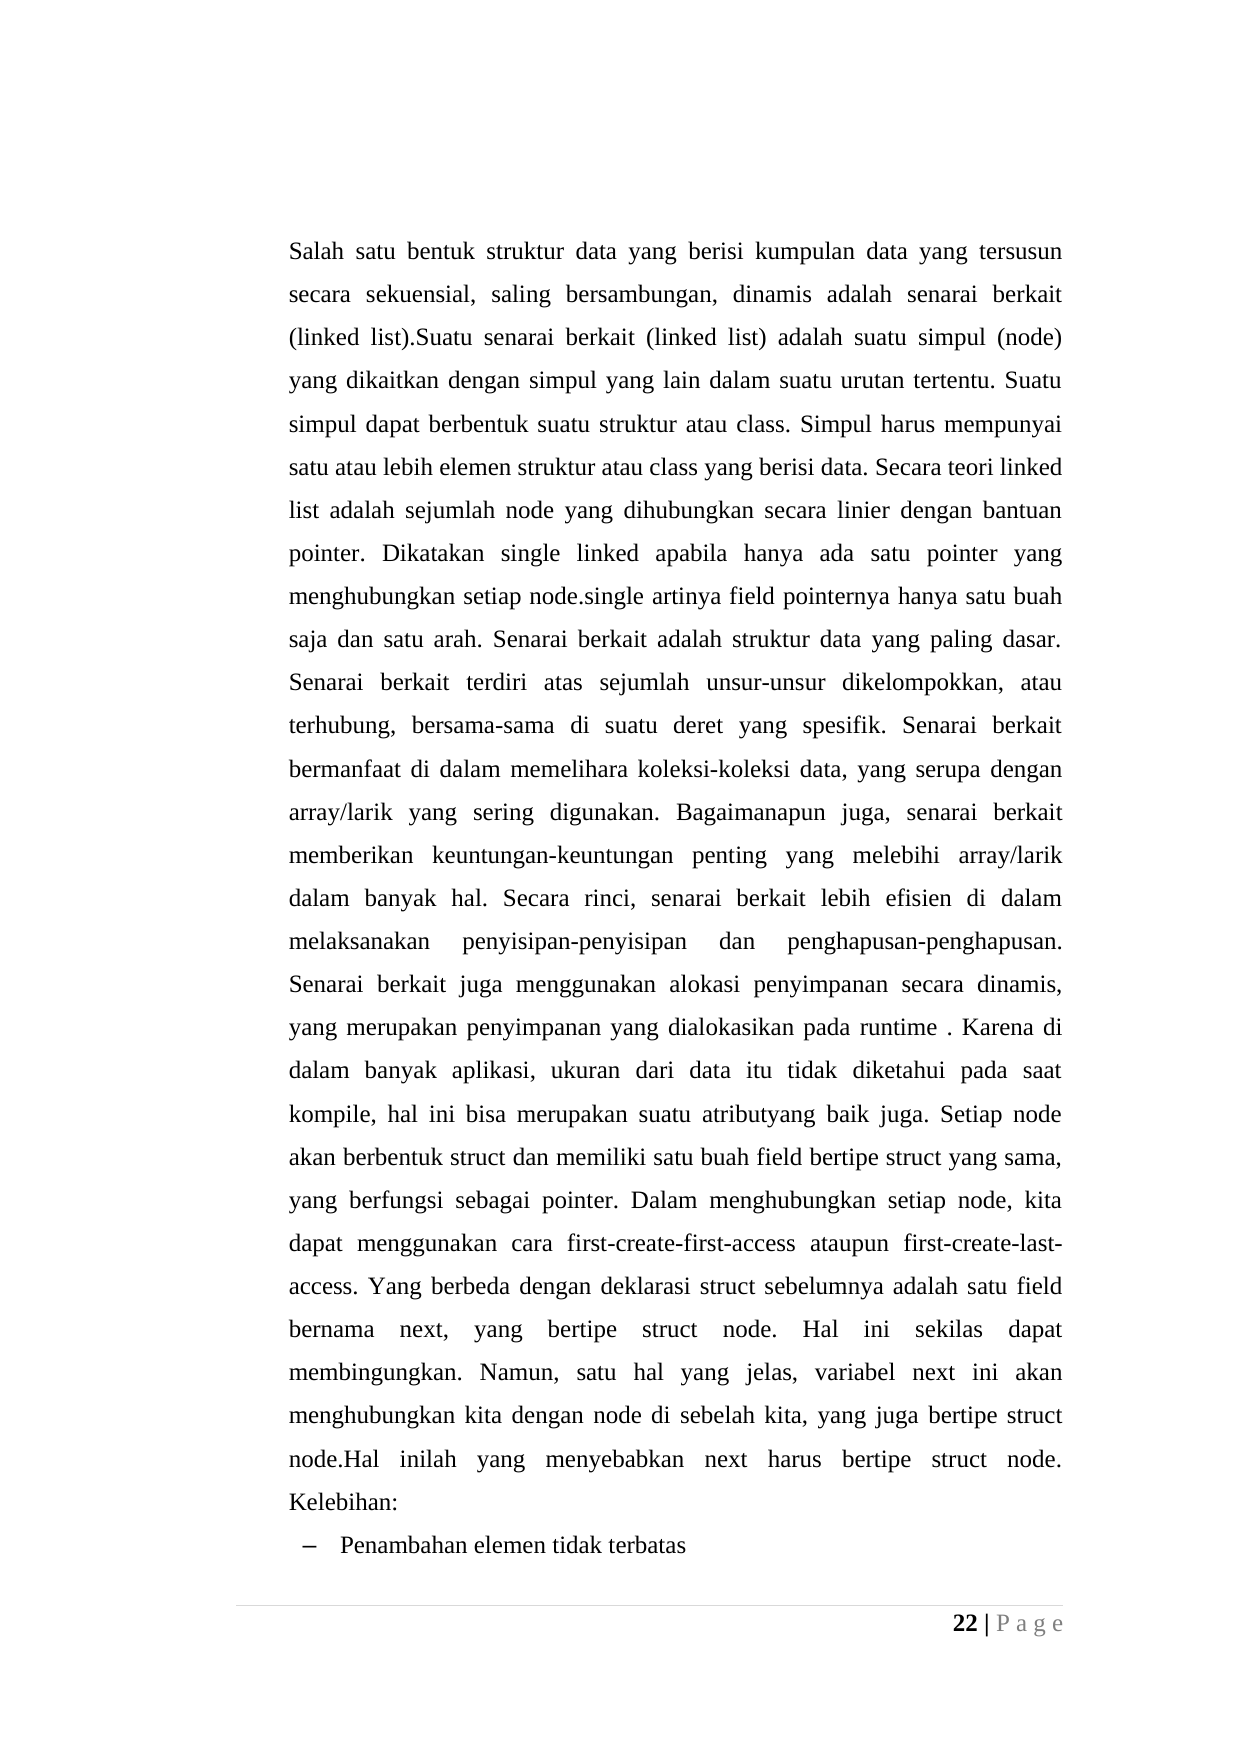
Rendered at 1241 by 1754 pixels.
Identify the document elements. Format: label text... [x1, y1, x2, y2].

list Penambahan elemen tidak terbatas [302, 1530, 1063, 1559]
list Salah satu bentuk struktur data yang berisi kumpulan data yang tersusun secara sekuensial, saling bersambungan, dinamis adalah senarai berkait (linked list).Suatu senarai berkait (linked list) adalah suatu simpul (node) yang dikaitkan dengan simpul yang lain dalam suatu urutan tertentu. Suatu simpul dapat berbentuk suatu struktur atau class. Simpul harus mempunyai satu atau lebih elemen struktur atau class yang berisi data. Secara teori linked list adalah sejumlah node yang dihubungkan secara linier dengan bantuan pointer. Dikatakan single linked apabila hanya ada satu pointer yang menghubungkan setiap node.single artinya field pointernya hanya satu buah saja dan satu arah. Senarai berkait adalah struktur data yang paling dasar. Senarai berkait terdiri atas sejumlah unsur-unsur dikelompokkan, atau terhubung, bersama-sama di suatu deret yang spesifik. Senarai berkait bermanfaat di dalam memelihara koleksi-koleksi data, yang serupa dengan array/larik yang sering digunakan. Bagaimanapun juga, senarai berkait memberikan keuntungan-keuntungan penting yang melebihi array/larik dalam banyak hal. Secara rinci, senarai berkait lebih efisien di dalam melaksanakan penyisipan-penyisipan dan penghapusan-penghapusan. Senarai berkait juga menggunakan alokasi penyimpanan secara dinamis, yang merupakan penyimpanan yang dialokasikan pada runtime . Karena di dalam banyak aplikasi, ukuran dari data itu tidak diketahui pada saat kompile, hal ini bisa merupakan suatu atributyang baik juga. Setiap node akan berbentuk struct dan memiliki satu buah field bertipe struct yang sama, yang berfungsi sebagai pointer. Dalam menghubungkan setiap node, kita dapat menggunakan cara first-create-first-access ataupun first-create-last-access. Yang berbeda dengan deklarasi struct sebelumnya adalah satu field bernama next, yang bertipe struct node. Hal ini sekilas dapat membingungkan. Namun, satu hal yang jelas, variabel next ini akan menghubungkan kita dengan node di sebelah kita, yang juga bertipe struct node.Hal inilah yang menyebabkan next harus bertipe struct node. Kelebihan: [288, 236, 1063, 1516]
